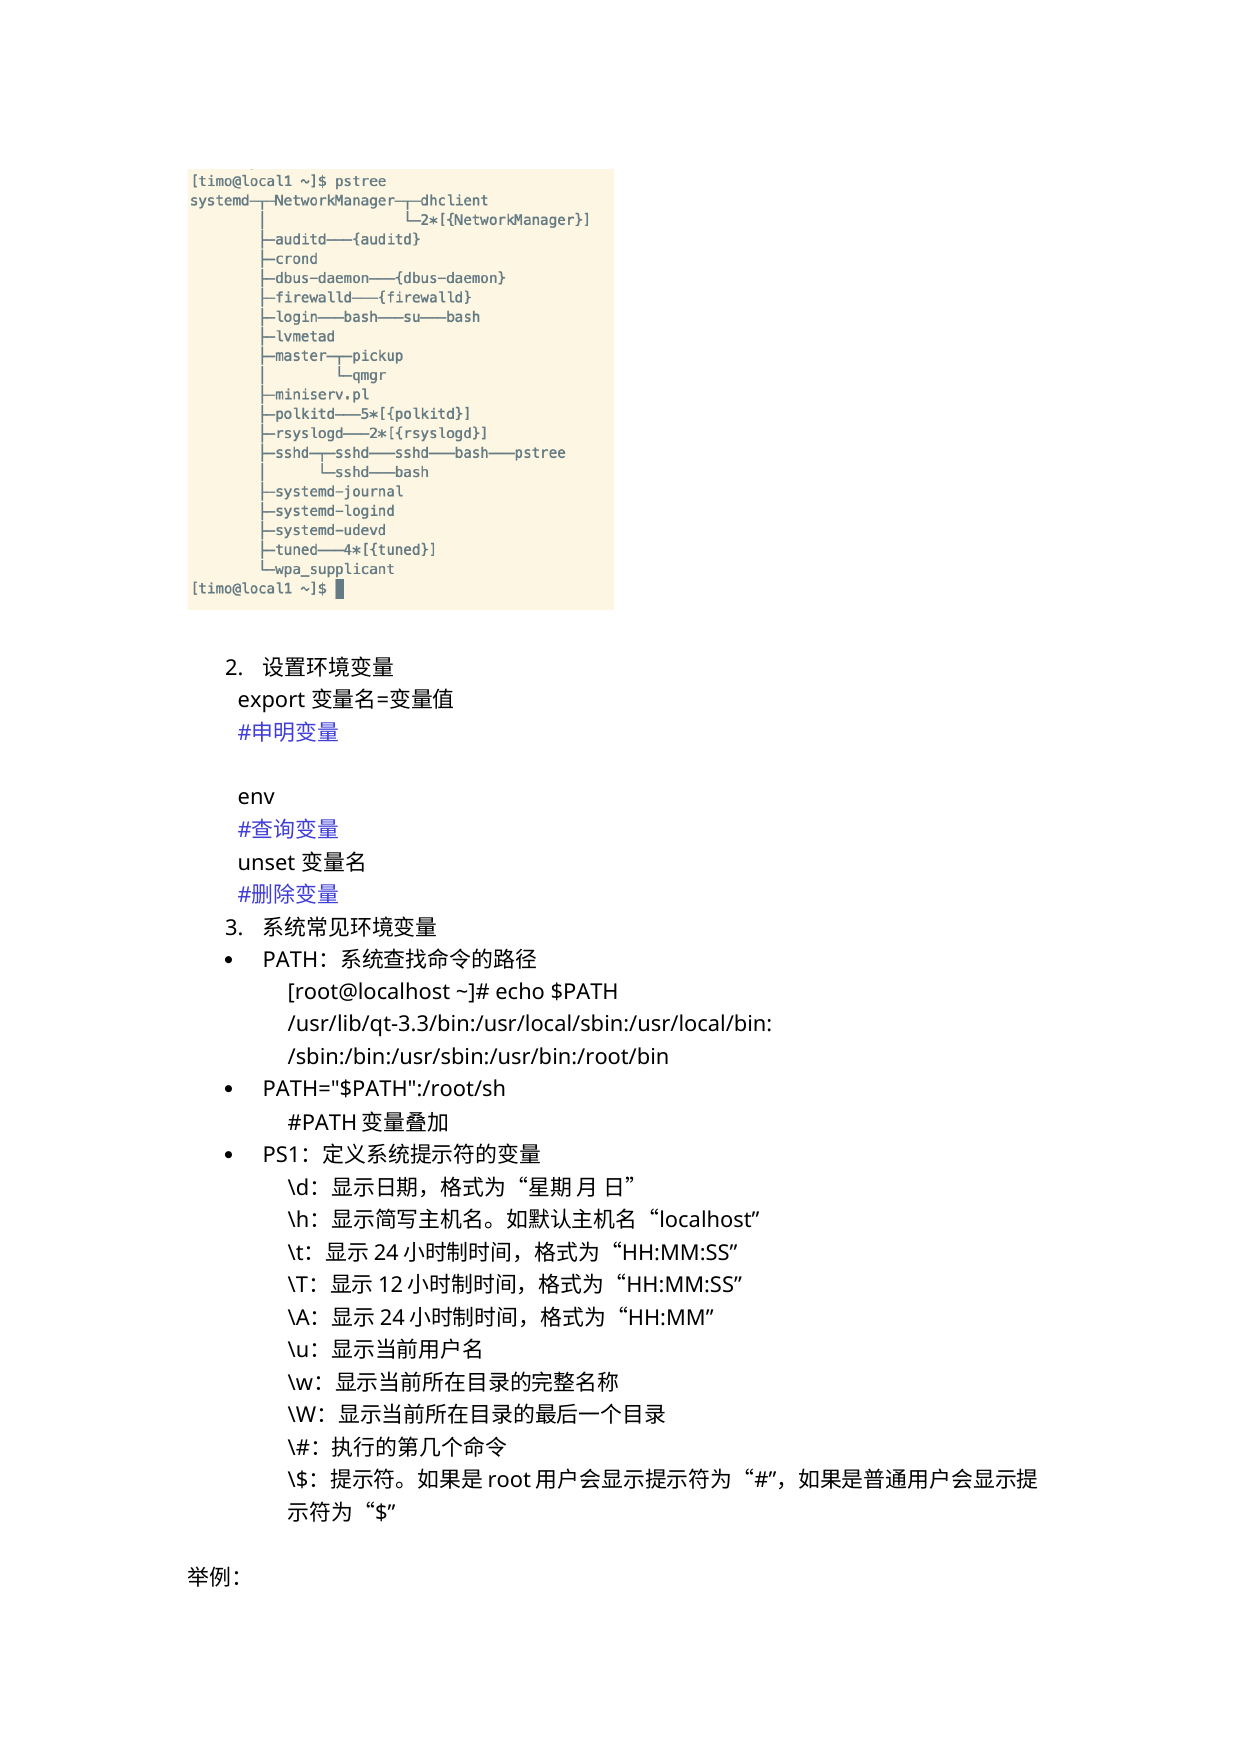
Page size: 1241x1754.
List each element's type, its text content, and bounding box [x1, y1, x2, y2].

text \W：显示当前所在目录的最后一个目录 [287, 1397, 1053, 1429]
text \h：显示简写主机名。如默认主机名“localhost” [287, 1202, 1053, 1234]
text unset 变量名 [237, 844, 1053, 877]
text #删除变量 [237, 877, 1053, 909]
text [root@localhost ~]# echo $PATH /usr/lib/qt-3.3/bin:/usr/local/sbin:/usr/local/bin: /sbin:/bin:/usr/sbin:/usr/bin:/root/bin [287, 974, 1053, 1072]
text \u：显示当前用户名 [287, 1332, 1053, 1364]
text \T：显示12小时制时间，格式为“HH:MM:SS” [287, 1267, 1053, 1299]
text #查询变量 [237, 812, 1053, 844]
text \$：提示符。如果是root用户会显示提示符为“#”，如果是普通用户会显示提示符为“$” [287, 1462, 1053, 1527]
list PS1：定义系统提示符的变量 [225, 1137, 1053, 1169]
text \#：执行的第几个命令 [287, 1429, 1053, 1462]
text \d：显示日期，格式为“星期 月 日” [287, 1169, 1053, 1202]
text 举例： [187, 1559, 1053, 1592]
list 设置环境变量 [225, 649, 1053, 682]
text export 变量名=变量值 [237, 682, 1053, 714]
text #申明变量 [237, 714, 1053, 747]
picture [187, 169, 614, 610]
text \t：显示24小时制时间，格式为“HH:MM:SS” [287, 1234, 1053, 1267]
list PATH="$PATH":/root/sh [225, 1072, 1053, 1104]
text #PATH变量叠加 [287, 1104, 1053, 1137]
text \A：显示24小时制时间，格式为“HH:MM” [287, 1299, 1053, 1332]
text env [237, 779, 1053, 812]
list 系统常见环境变量 [225, 909, 1053, 942]
text \w：显示当前所在目录的完整名称 [287, 1364, 1053, 1397]
list PATH：系统查找命令的路径 [225, 942, 1053, 974]
